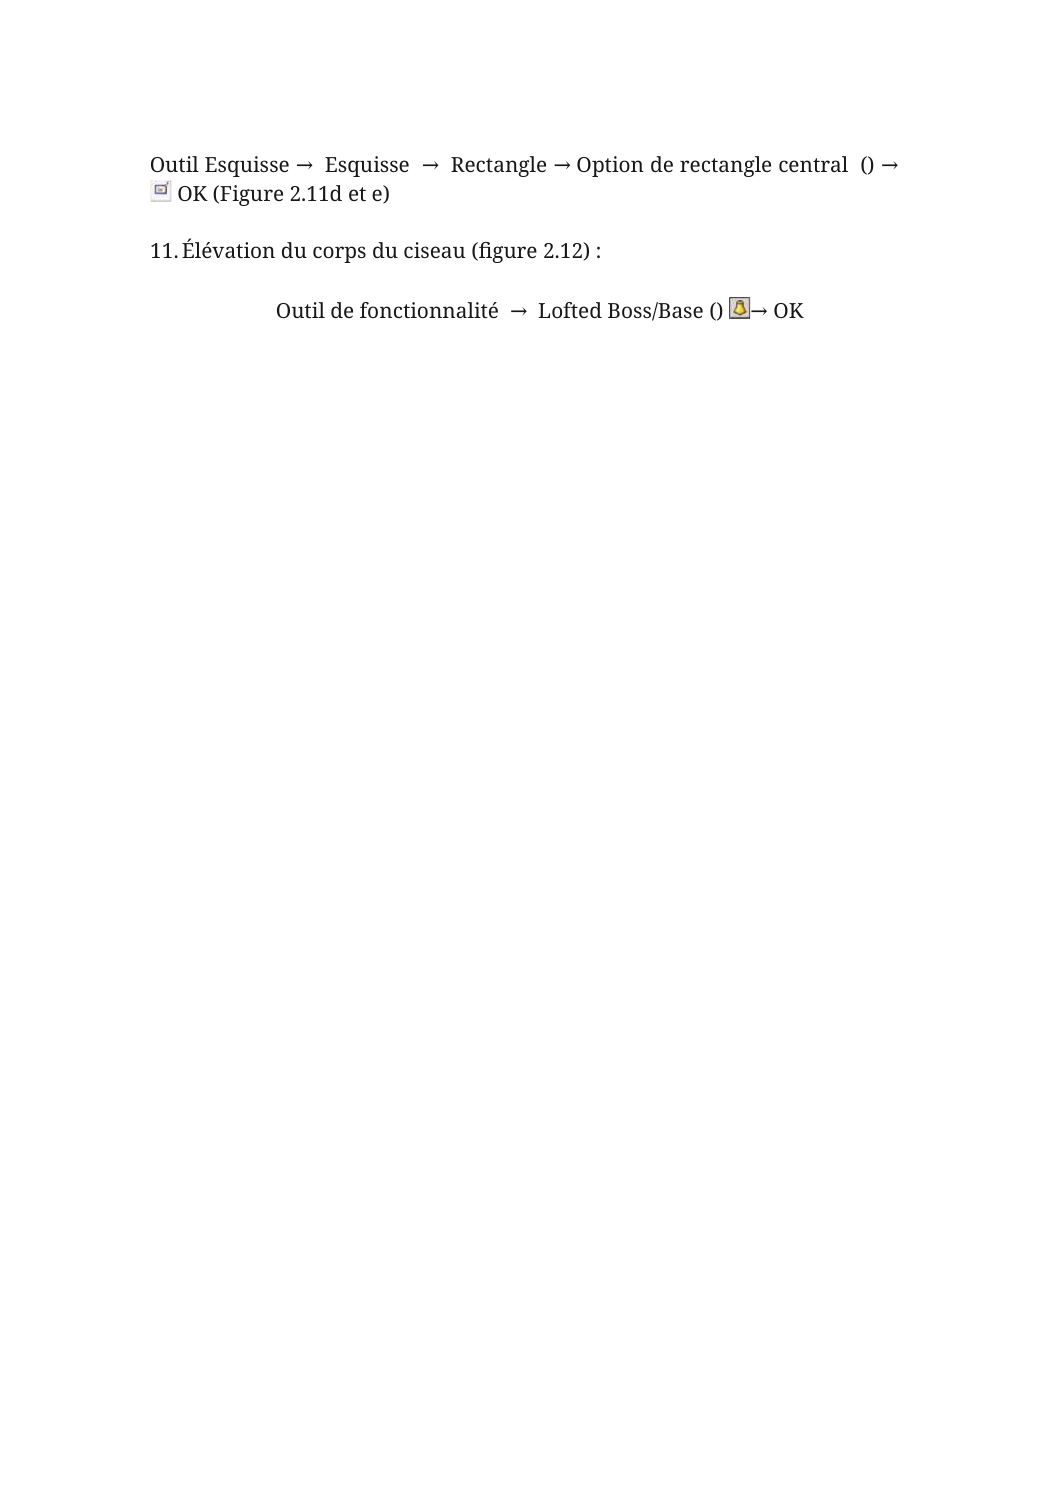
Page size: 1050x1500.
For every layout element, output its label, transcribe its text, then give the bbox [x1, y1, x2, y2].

text Outil de fonctionnalité → Lofted Boss/Base () → OK [149, 296, 900, 324]
text Outil Esquisse → Esquisse → Rectangle → Option de rectangle central () → OK (Figure 2.11d et e) [149, 150, 898, 208]
list Élévation du corps du ciseau (figure 2.12) : [150, 236, 898, 264]
picture [150, 180, 172, 202]
picture [729, 297, 751, 319]
